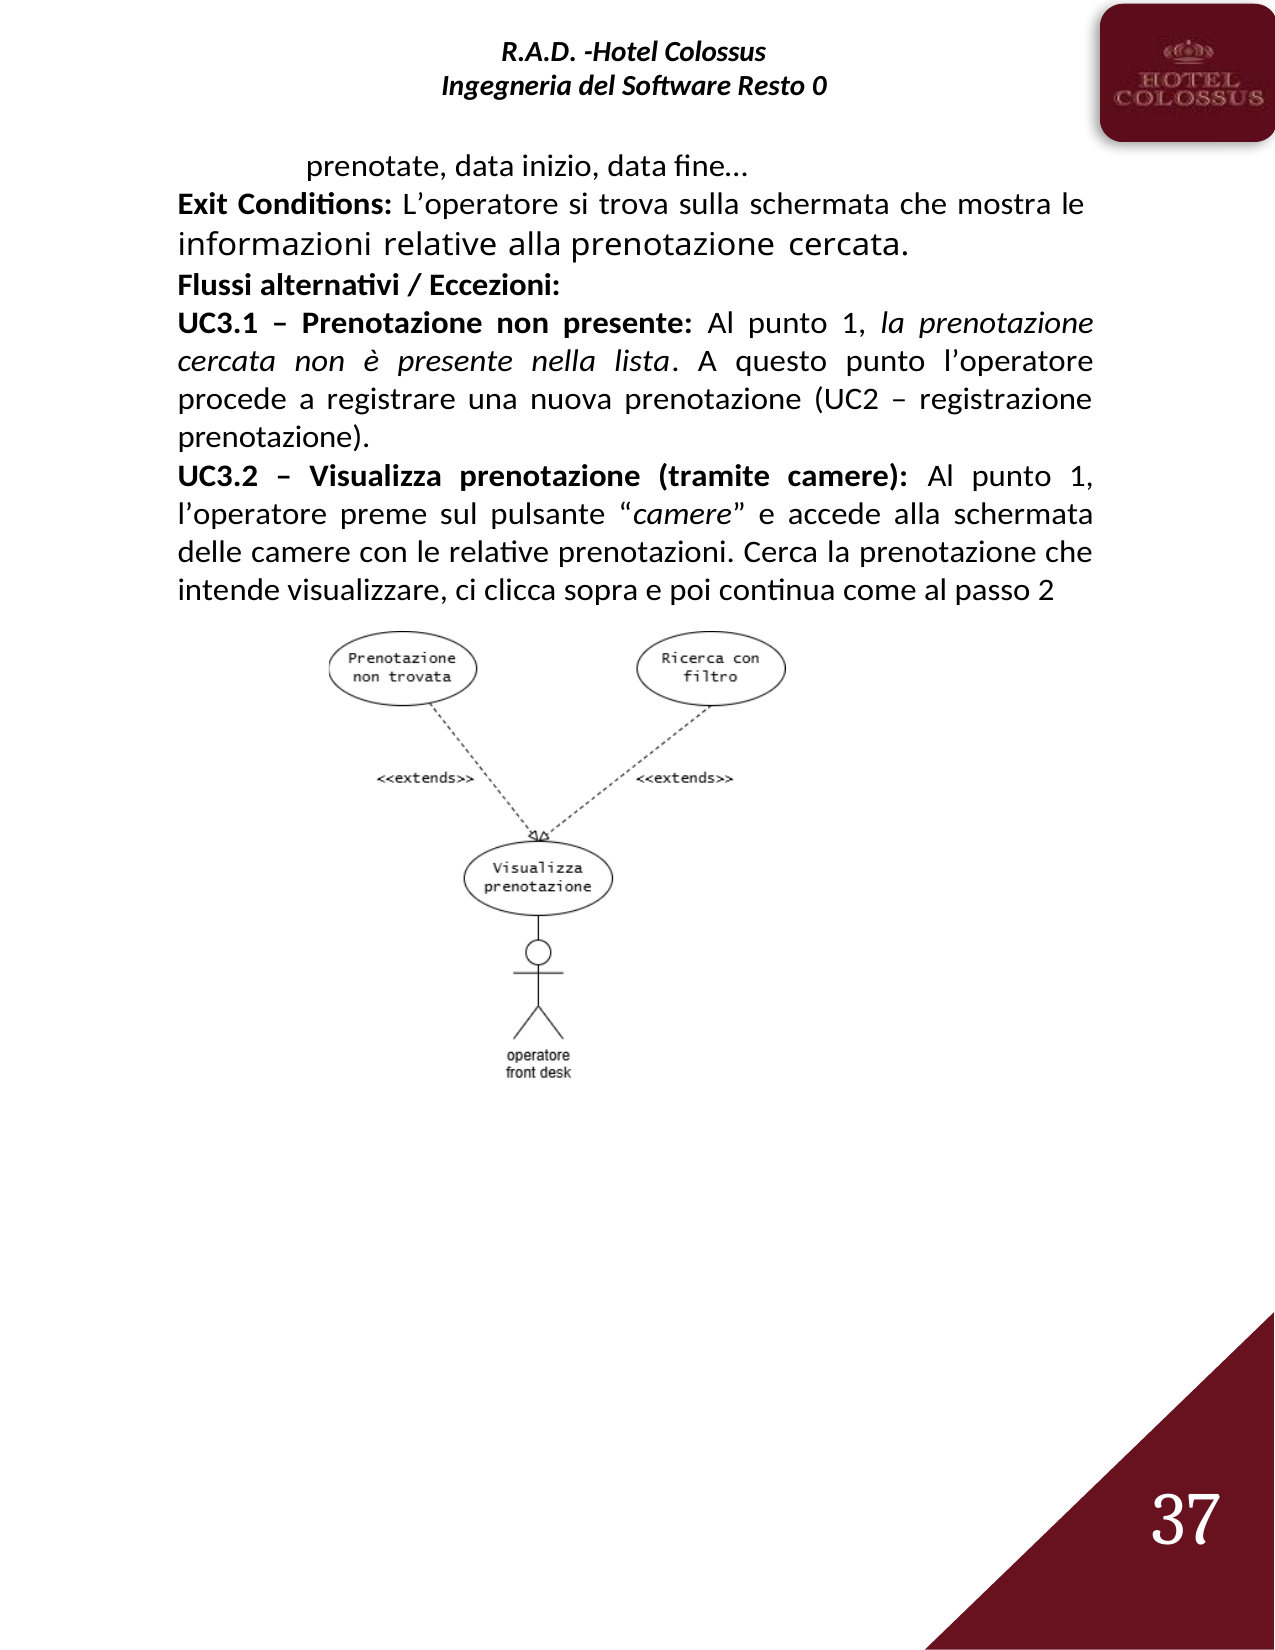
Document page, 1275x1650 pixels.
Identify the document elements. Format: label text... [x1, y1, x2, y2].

text Exit Conditions: L’operatore si trova sulla schermata che mostra le [177, 184, 1094, 222]
text UC3.2 – Visualizza prenotazione (tramite camere): Al punto 1, l’operatore preme sul pulsante “camere” e accede alla schermata delle camere con le relative prenotazioni. Cerca la prenotazione che intende visualizzare, ci clicca sopra e poi continua come al passo 2 [177, 456, 1094, 608]
subtitle Flussi alternativi / Eccezioni: [177, 265, 1094, 303]
picture [328, 631, 786, 1084]
text UC3.1 – Prenotazione non presente: Al punto 1, la prenotazione cercata non è presente nella lista. A questo punto l’operatore procede a registrare una nuova prenotazione (UC2 – registrazione prenotazione). [177, 303, 1094, 456]
picture [1100, 3, 1275, 142]
text informazioni relative alla prenotazione cercata. [177, 222, 1094, 265]
